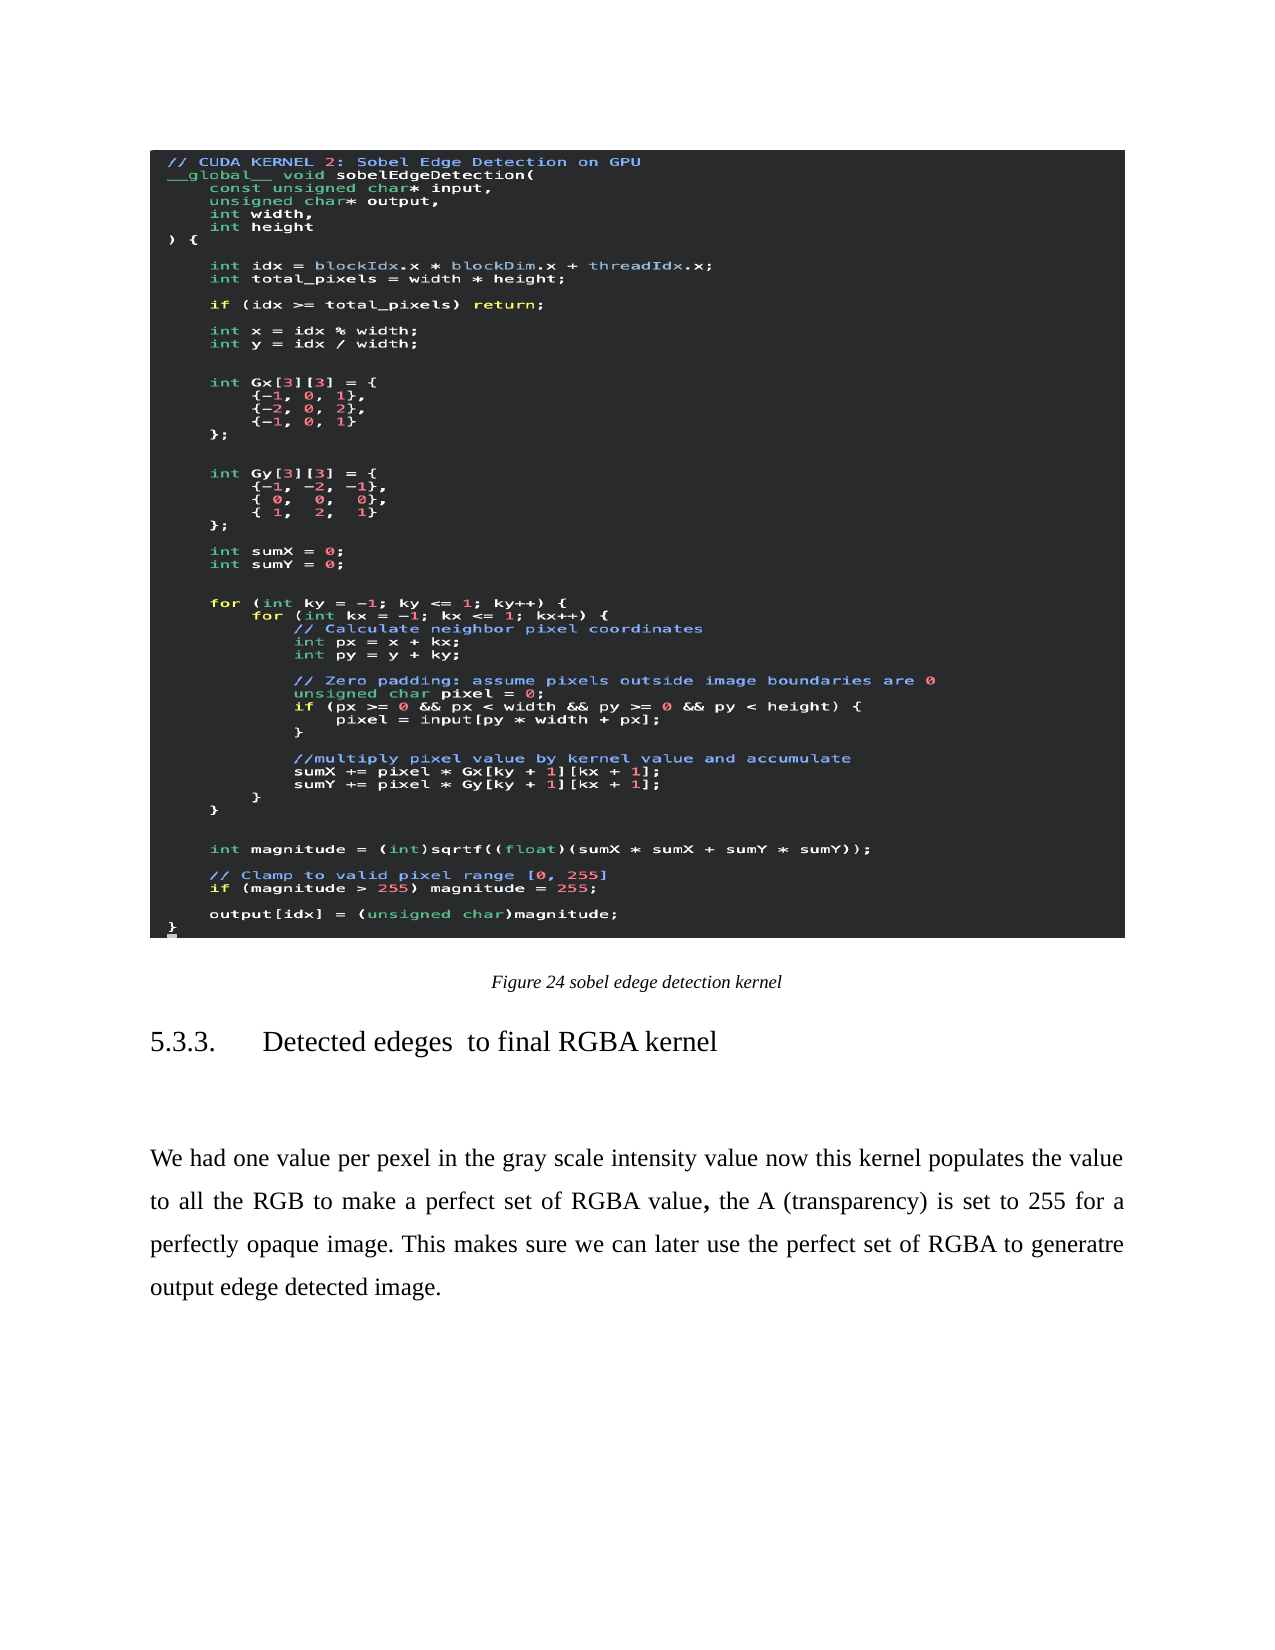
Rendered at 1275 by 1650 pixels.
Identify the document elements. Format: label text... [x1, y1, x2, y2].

picture [150, 150, 1125, 938]
text We had one value per pexel in the gray scale intensity value now this kernel populates the value to all the RGB to make a perfect set of RGBA value, the A (transparency) is set to 255 for a perfectly opaque image. This makes sure we can later use the perfect set of RGBA to generatre output edege detected image. [150, 1143, 1125, 1301]
subtitle Detected edeges to final RGBA kernel [150, 1024, 1125, 1058]
text Figure 24 sobel edege detection kernel [150, 971, 1125, 993]
